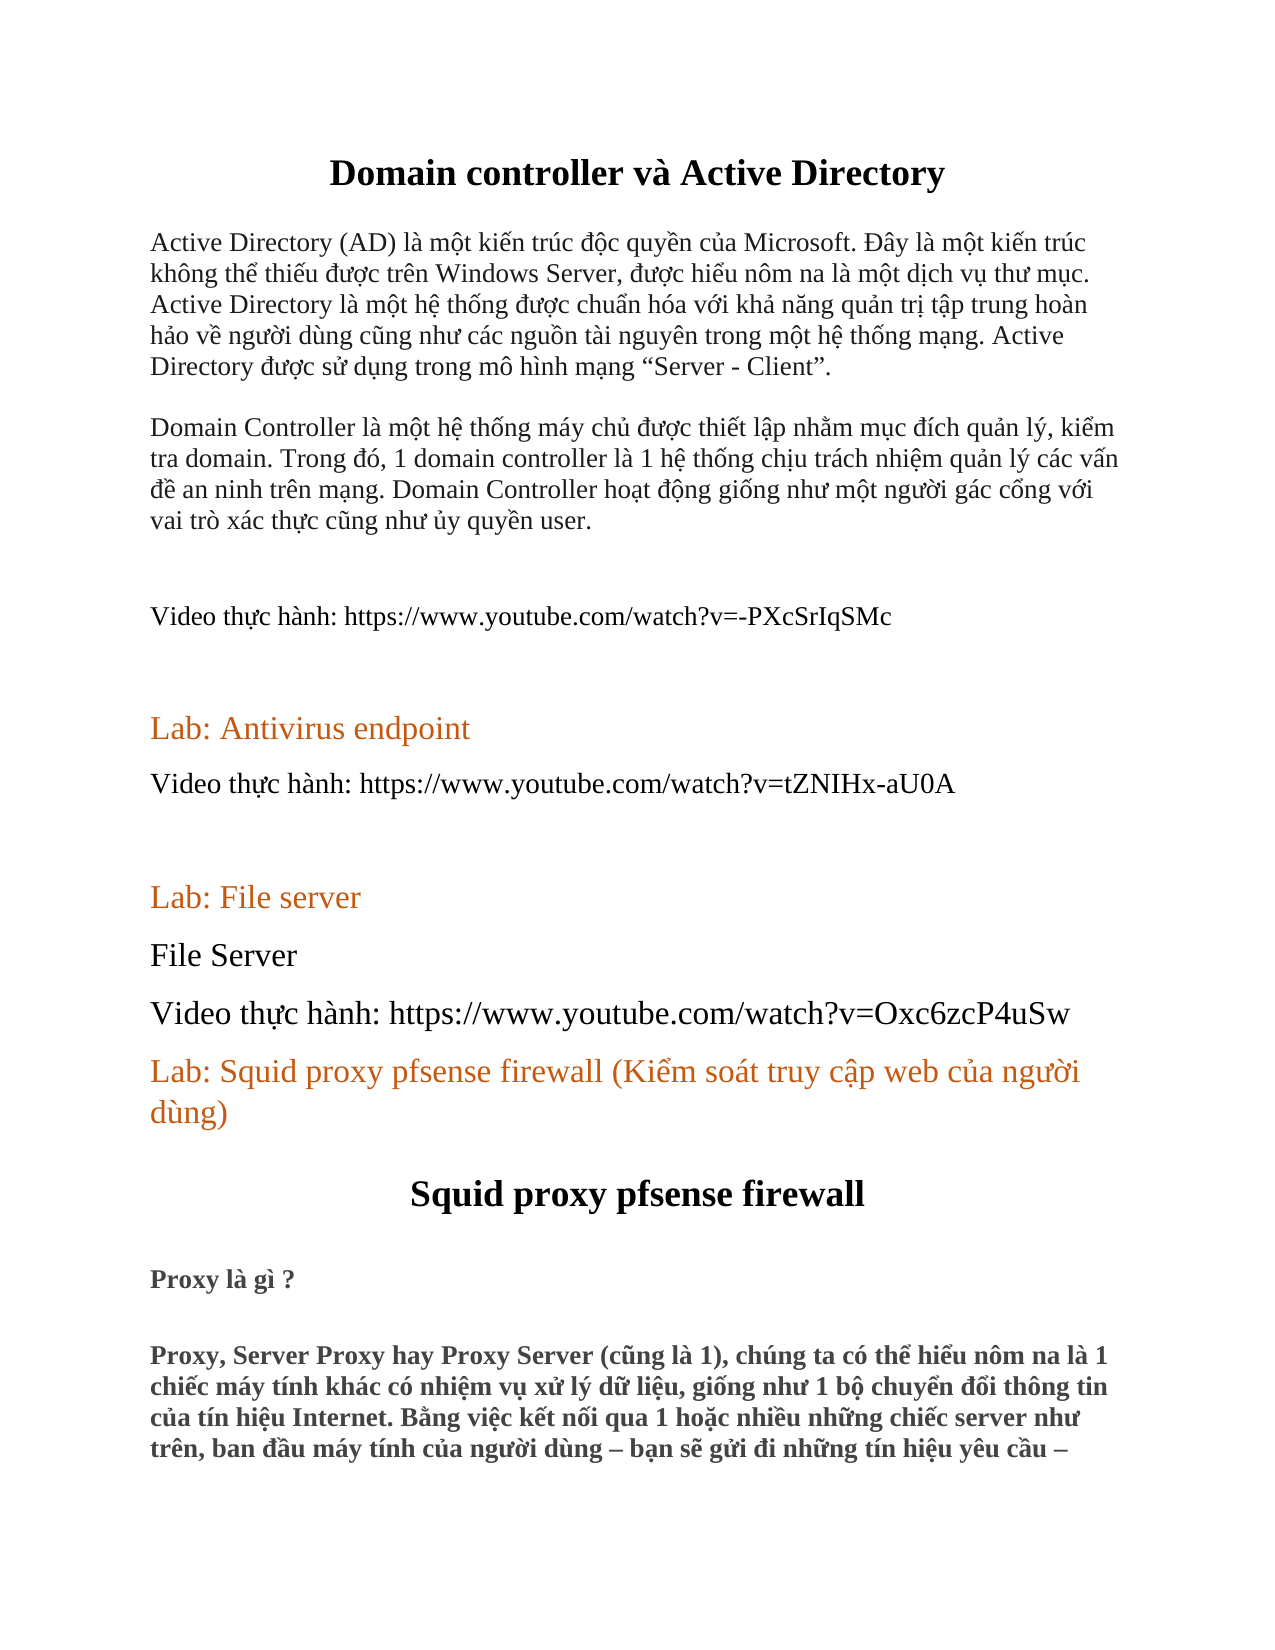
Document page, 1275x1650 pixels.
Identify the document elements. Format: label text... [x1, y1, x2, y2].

text Video thực hành: https://www.youtube.com/watch?v=Oxc6zcP4uSw [150, 993, 1125, 1031]
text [150, 1339, 1125, 1464]
text Domain Controller là một hệ thống máy chủ được thiết lập nhằm mục đích quản lý, kiểm tra domain. Trong đó, 1 domain controller là 1 hệ thống chịu trách nhiệm quản lý các vấn đề an ninh trên mạng. Domain Controller hoạt động giống như một người gác cổng với vai trò xác thực cũng như ủy quyền user. [150, 411, 1125, 535]
text Lab: File server [150, 877, 1125, 915]
text Domain controller và Active Directory [150, 150, 1125, 193]
text Video thực hành: https://www.youtube.com/watch?v=tZNIHx-aU0A [150, 766, 1125, 800]
text Lab: Squid proxy pfsense firewall (Kiểm soát truy cập web của người dùng) [150, 1051, 1125, 1131]
text Active Directory (AD) là một kiến trúc độc quyền của Microsoft. Đây là một kiến trúc không thể thiếu được trên Windows Server, được hiểu nôm na là một dịch vụ thư mục. Active Directory là một hệ thống được chuẩn hóa với khả năng quản trị tập trung hoàn hảo về người dùng cũng như các nguồn tài nguyên trong một hệ thống mạng. Active Directory được sử dụng trong mô hình mạng “Server - Client”. [150, 226, 1125, 381]
text Lab: Antivirus endpoint [150, 708, 1125, 747]
text Video thực hành: https://www.youtube.com/watch?v=-PXcSrIqSMc [150, 600, 1125, 631]
subtitle Squid proxy pfsense firewall [150, 1171, 1125, 1214]
text File Server [150, 935, 1125, 973]
subtitle Proxy là gì ? [150, 1263, 1125, 1294]
